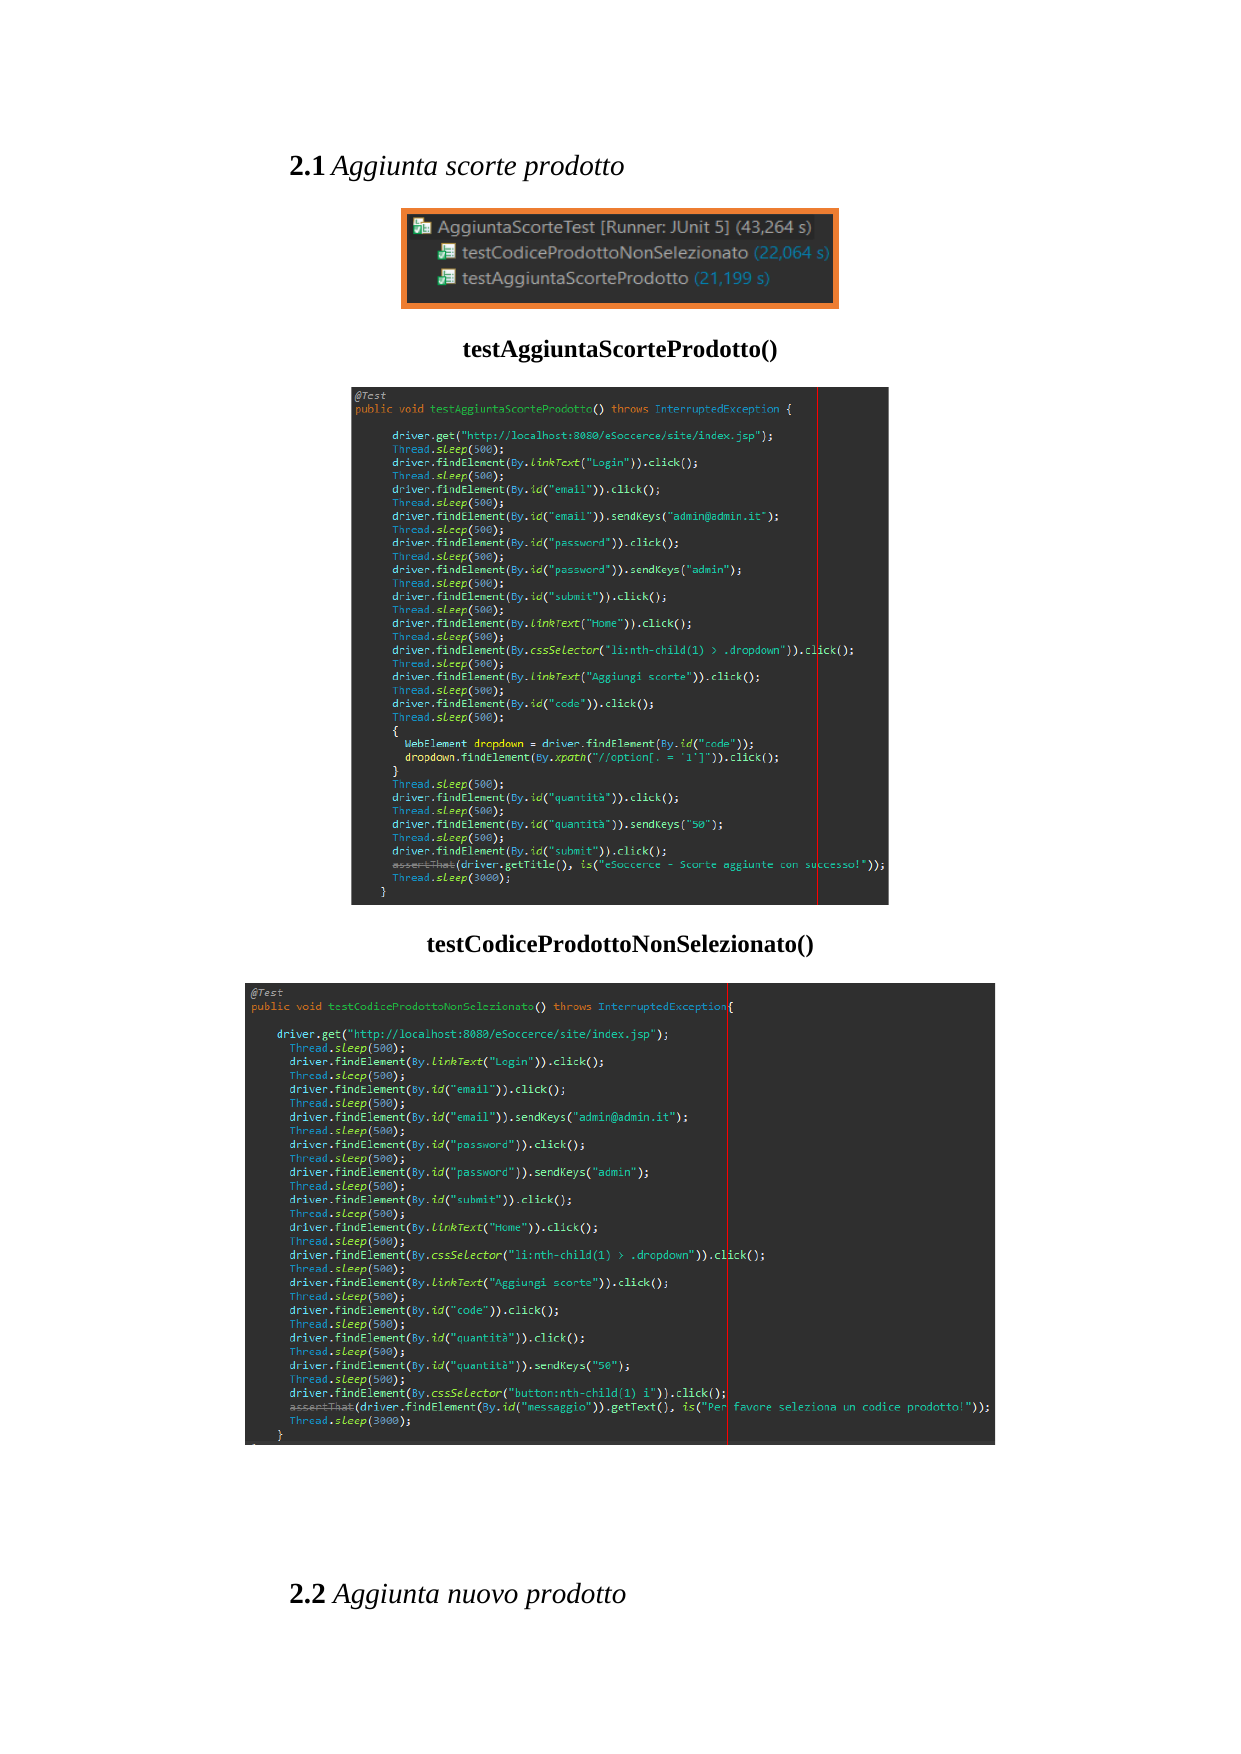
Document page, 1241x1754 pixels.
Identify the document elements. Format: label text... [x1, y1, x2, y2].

text 2.1 Aggiunta scorte prodotto [118, 148, 1122, 181]
text 2.2 Aggiunta nuovo prodotto [118, 1577, 1122, 1610]
picture [407, 214, 833, 303]
picture [245, 983, 995, 1445]
text testAggiuntaScorteProdotto() [118, 334, 1122, 362]
picture [351, 387, 889, 905]
text testCodiceProdottoNonSelezionato() [118, 929, 1122, 958]
